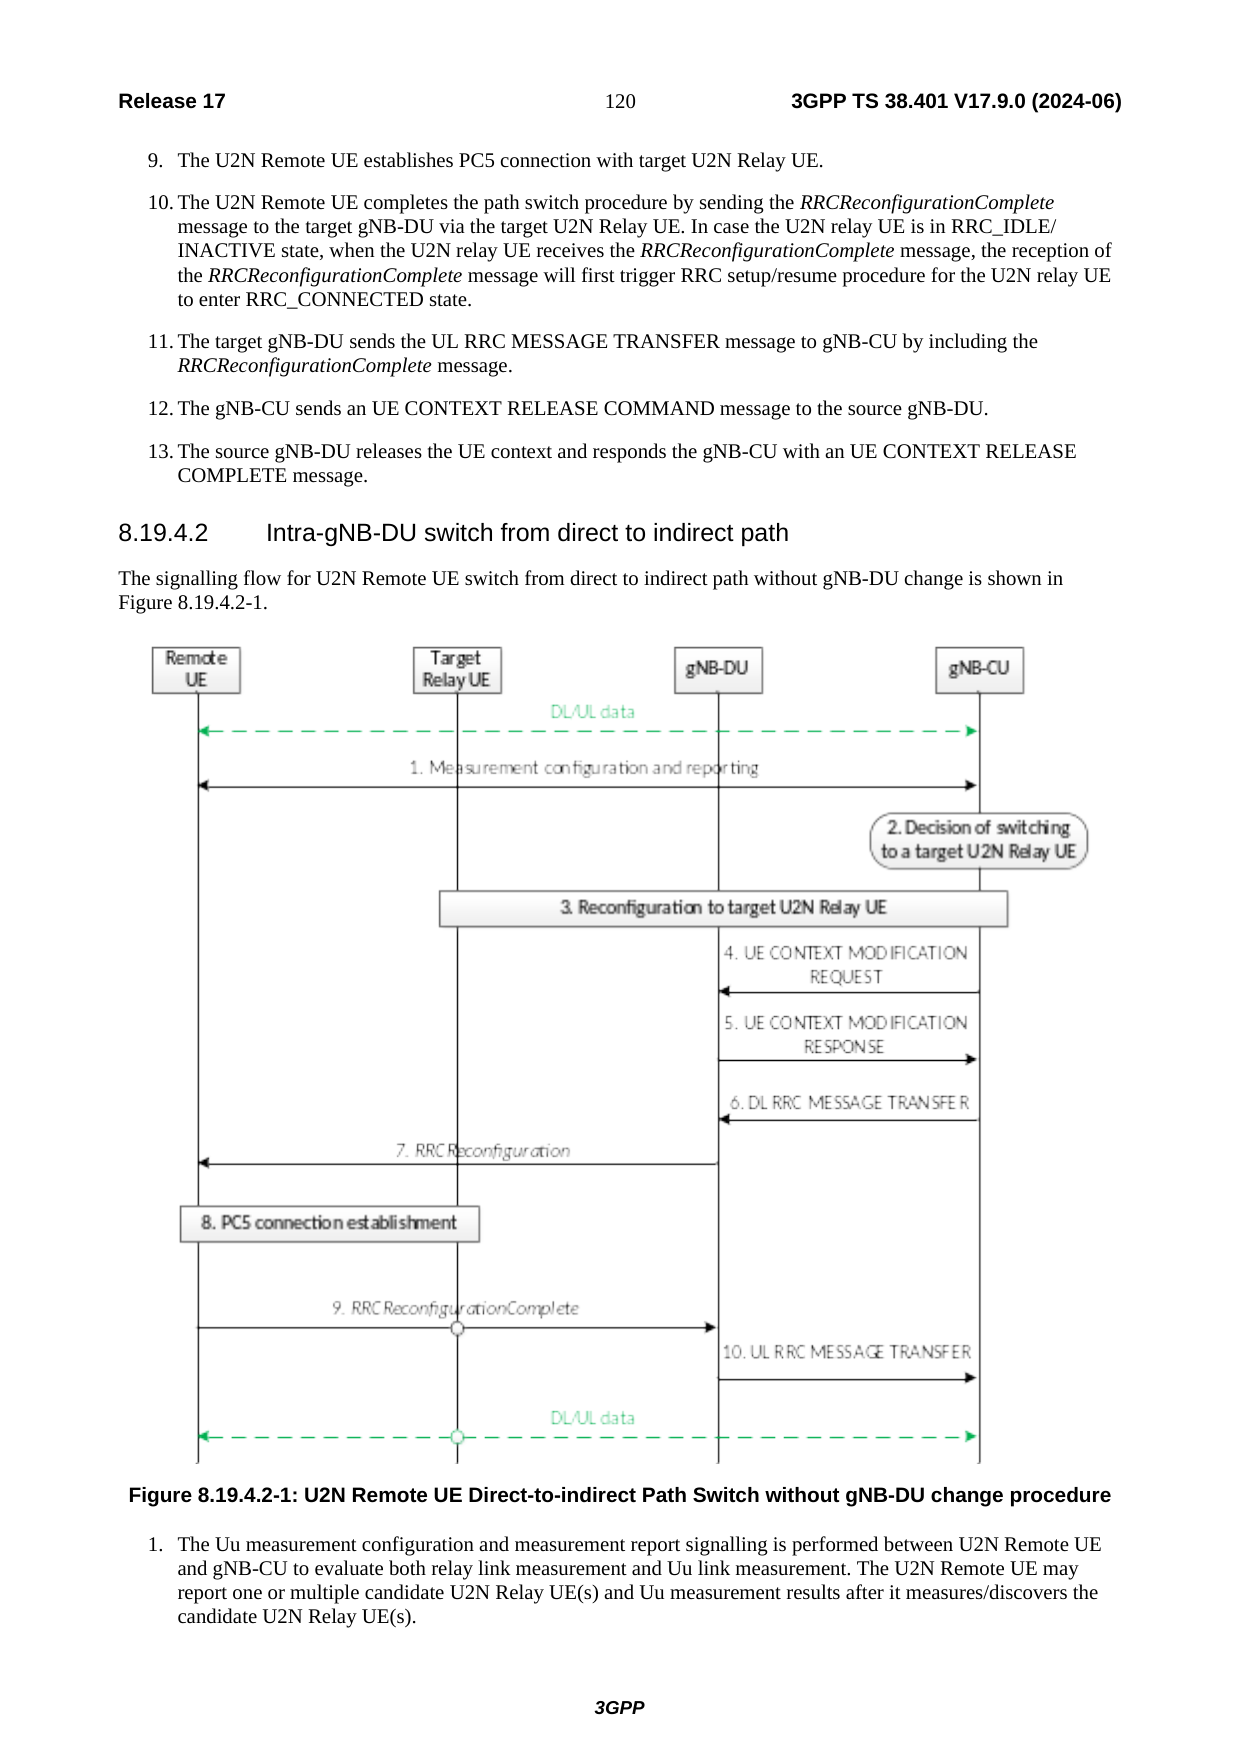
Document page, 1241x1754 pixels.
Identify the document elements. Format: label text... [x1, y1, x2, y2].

text 13. The source gNB-DU releases the UE context and responds the gNB-CU with an UE CONTEXT RELEASE COMPLETE message. [148, 439, 1122, 487]
text Figure 8.19.4.2-1: U2N Remote UE Direct-to-indirect Path Switch without gNB-DU change procedure [118, 1483, 1122, 1507]
text 11. The target gNB-DU sends the UL RRC MESSAGE TRANSFER message to gNB-CU by including the RRCReconfigurationComplete message. [148, 329, 1122, 377]
text 1. The Uu measurement configuration and measurement report signalling is performed between U2N Remote UE and gNB-CU to evaluate both relay link measurement and Uu link measurement. The U2N Remote UE may report one or multiple candidate U2N Relay UE(s) and Uu measurement results after it measures/discovers the candidate U2N Relay UE(s). [148, 1532, 1122, 1628]
text The signalling flow for U2N Remote UE switch from direct to indirect path without gNB-DU change is shown in Figure 8.19.4.2-1. [118, 566, 1122, 614]
text 9. The U2N Remote UE establishes PC5 connection with target U2N Relay UE. [148, 147, 1122, 172]
text 12. The gNB-CU sends an UE CONTEXT RELEASE COMMAND message to the source gNB-DU. [148, 396, 1122, 420]
text 10. The U2N Remote UE completes the path switch procedure by sending the RRCReconfigurationComplete message to the target gNB-DU via the target U2N Relay UE. In case the U2N relay UE is in RRC_IDLE/ INACTIVE state, when the U2N relay UE receives the RRCReconfigurationComplete message, the reception of the RRCReconfigurationComplete message will first trigger RRC setup/resume procedure for the U2N relay UE to enter RRC_CONNECTED state. [148, 190, 1122, 311]
subtitle 8.19.4.2 Intra-gNB-DU switch from direct to indirect path [118, 518, 1122, 547]
